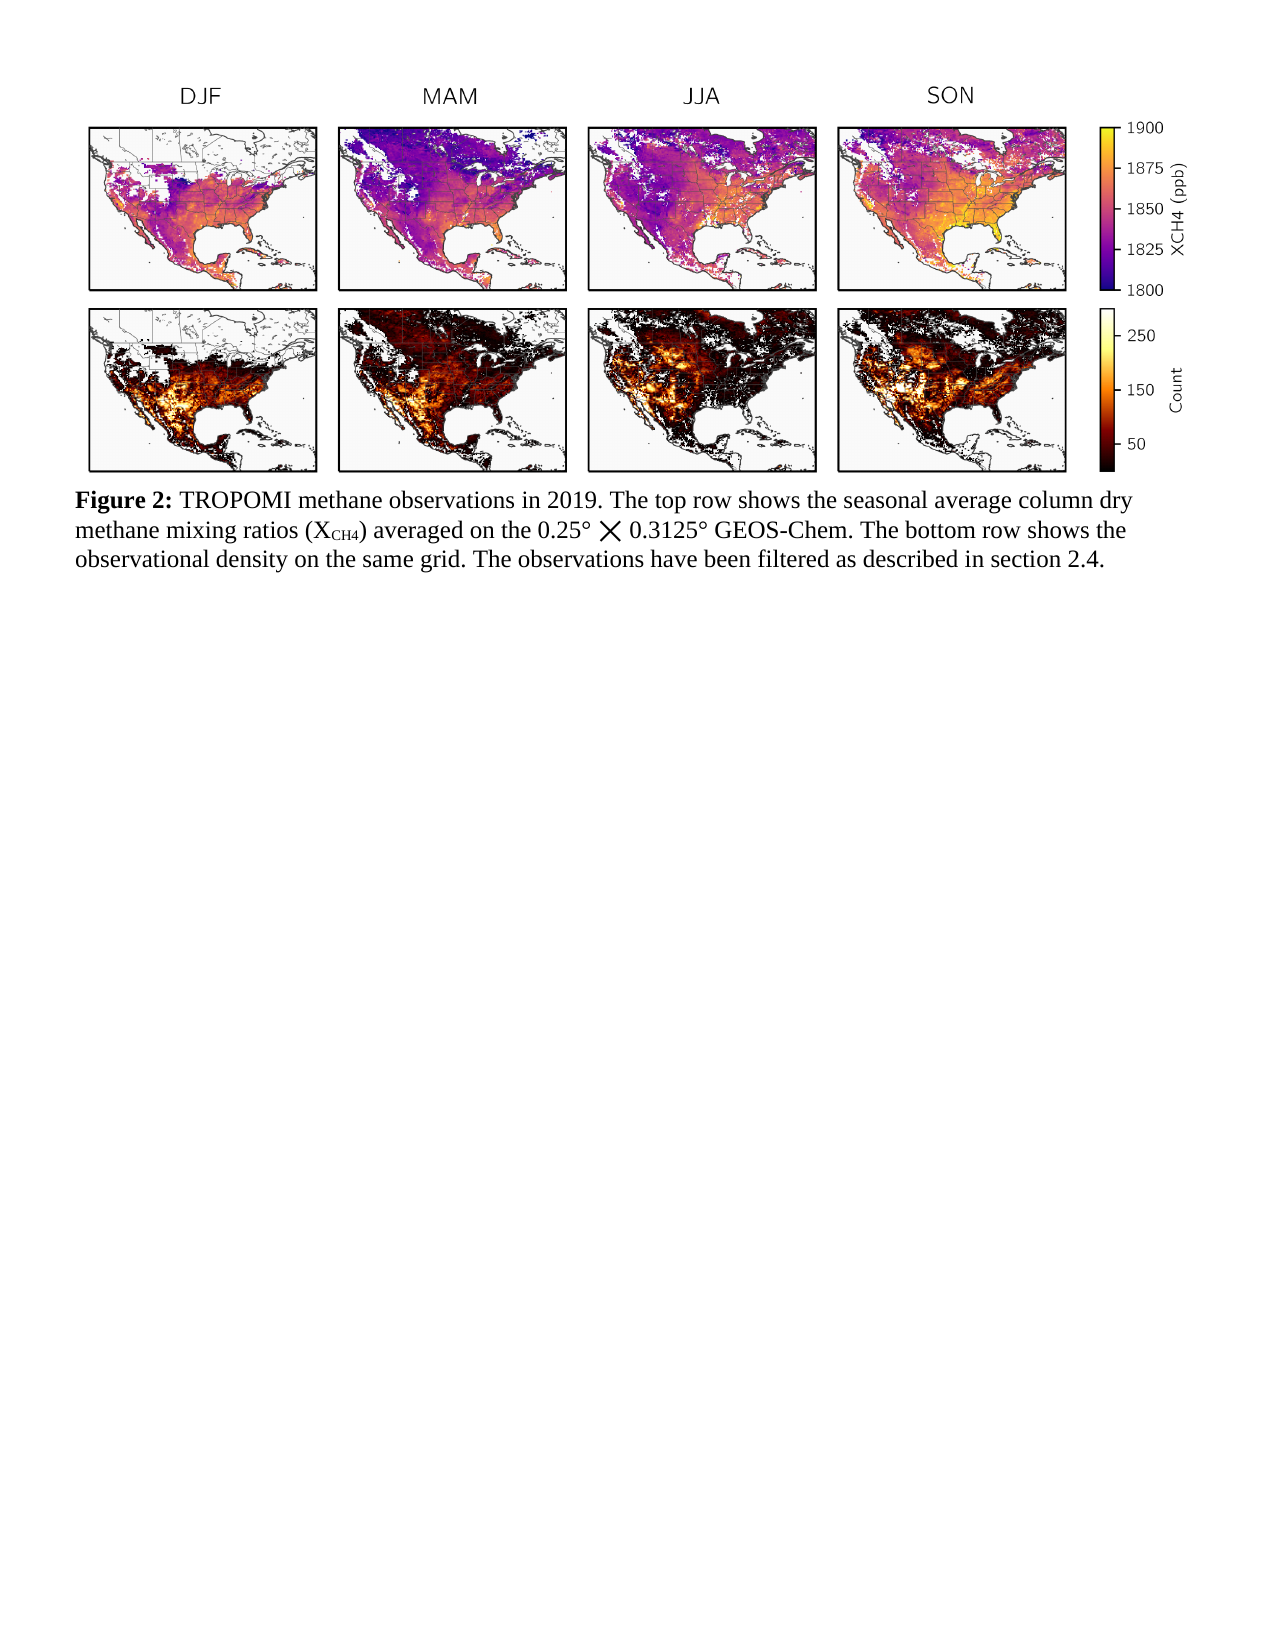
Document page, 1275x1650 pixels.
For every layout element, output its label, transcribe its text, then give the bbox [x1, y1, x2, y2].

text Figure 2: TROPOMI methane observations in 2019. The top row shows the seasonal average column dry methane mixing ratios (XCH4) averaged on the 0.25° ⨉ 0.3125° GEOS-Chem. The bottom row shows the observational density on the same grid. The observations have been filtered as described in section 2.4. [75, 485, 1200, 573]
picture [75, 75, 1200, 485]
